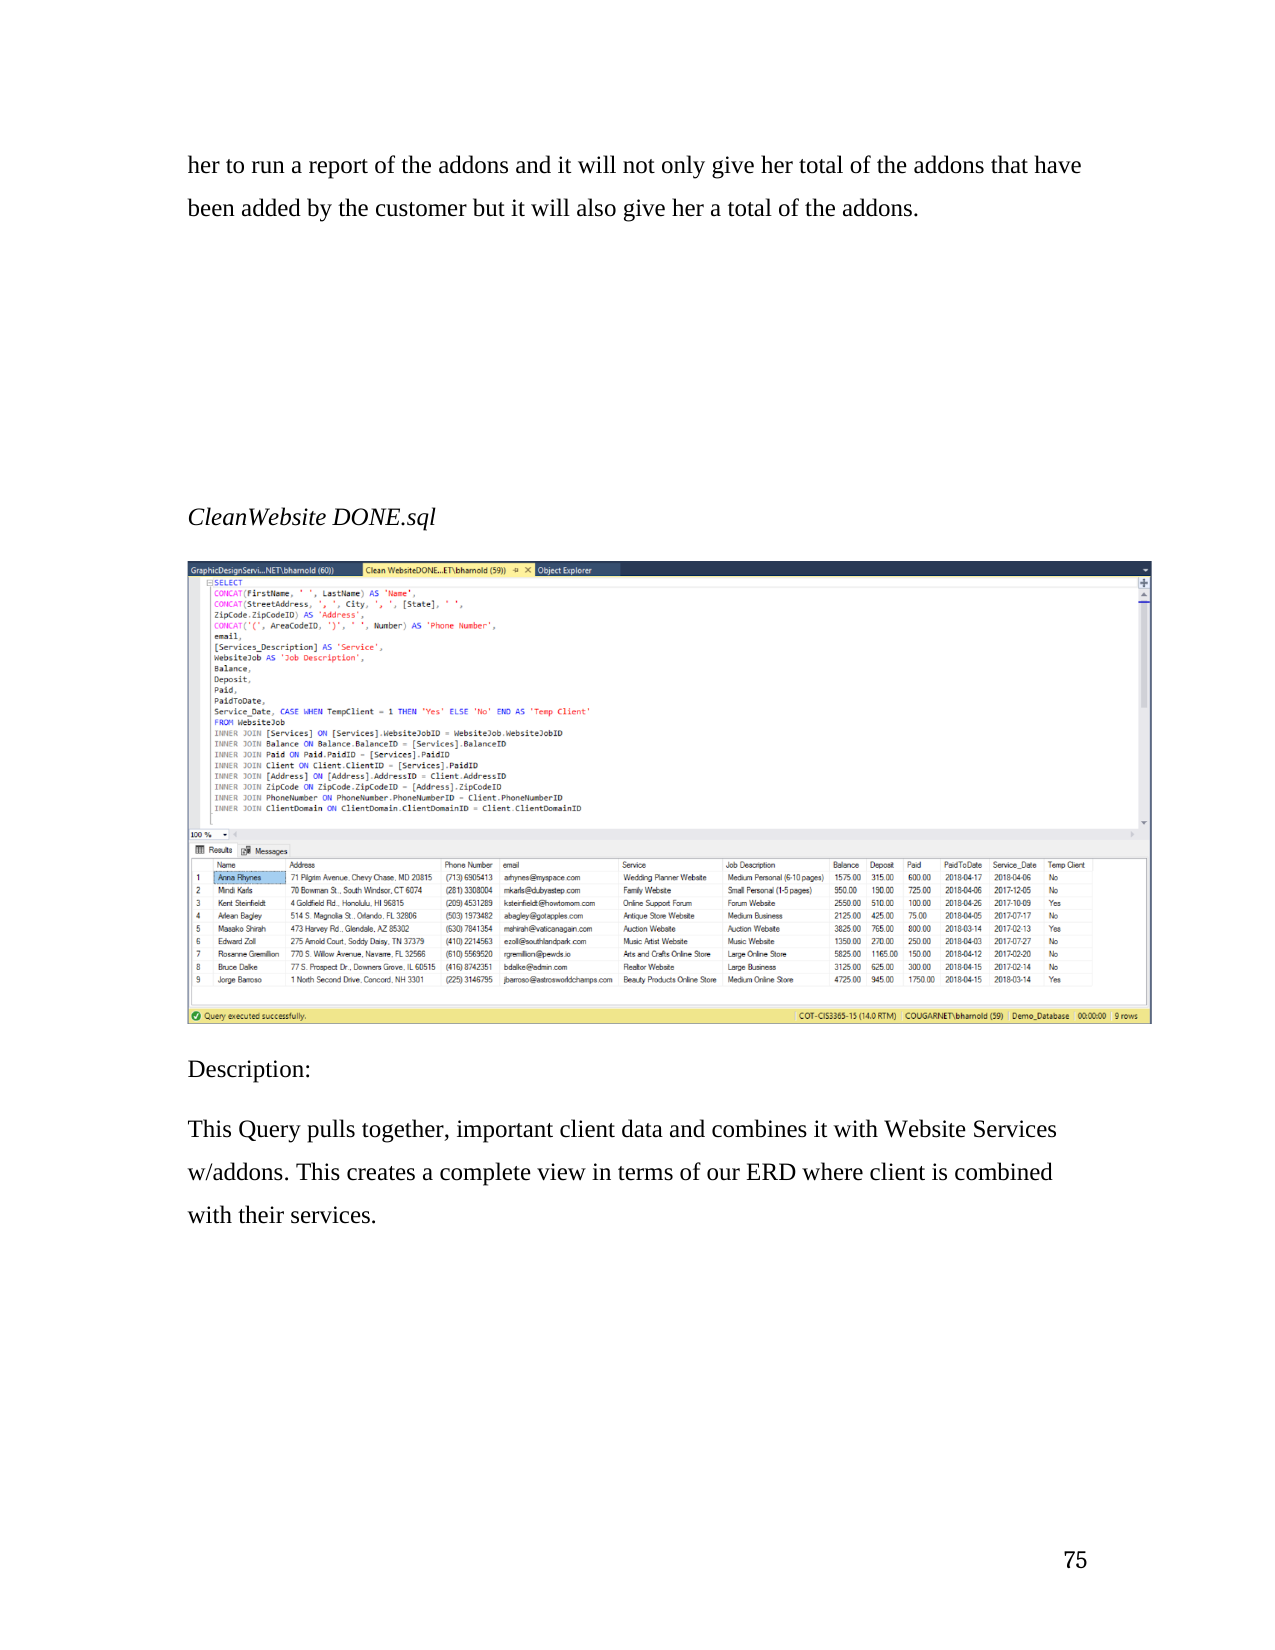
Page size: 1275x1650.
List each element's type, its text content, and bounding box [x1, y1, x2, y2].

text Description: [187, 1054, 1087, 1083]
picture [187, 561, 1152, 1024]
text This Query pulls together, important client data and combines it with Website Services w/addons. This creates a complete view in terms of our ERD where client is combined with their services. [187, 1114, 1087, 1229]
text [187, 150, 1087, 222]
text CleanWebsite DONE.sql [187, 502, 1087, 531]
